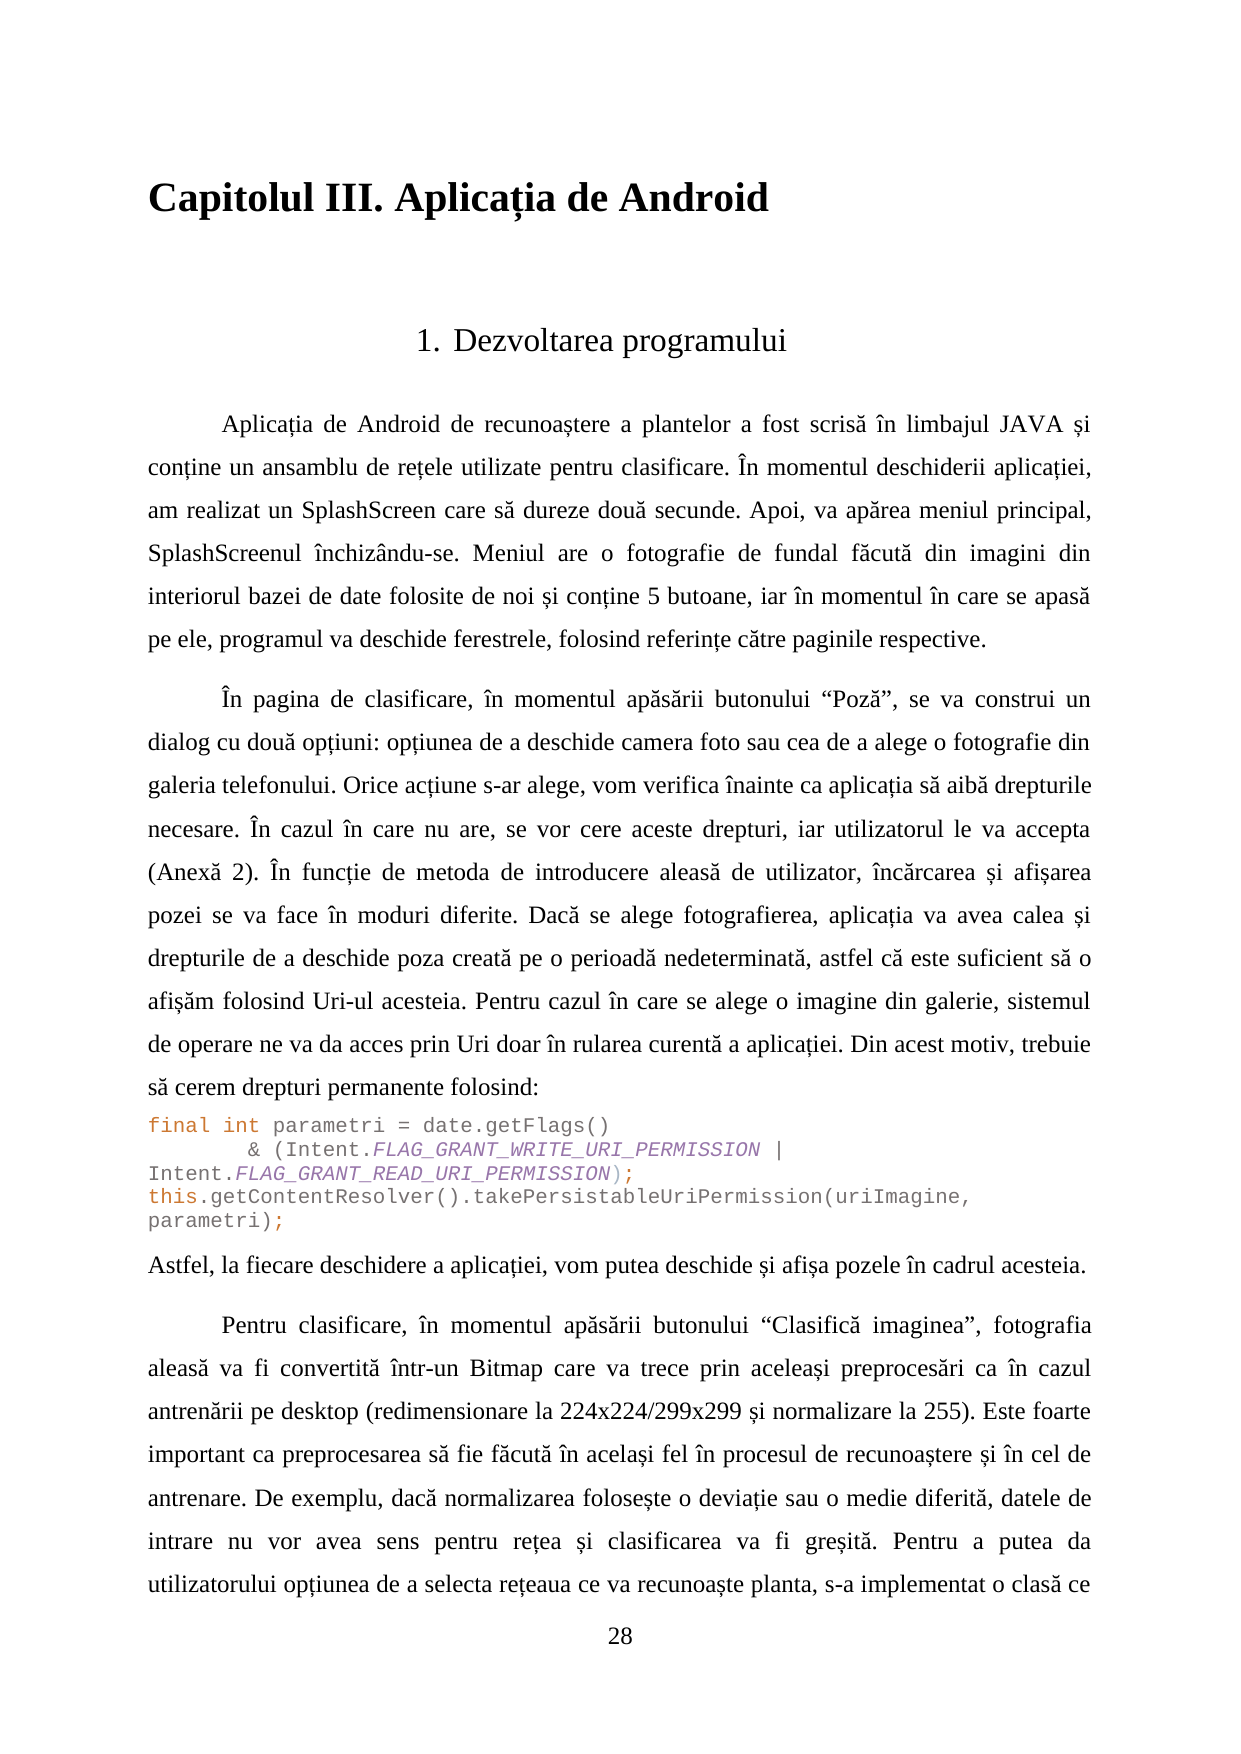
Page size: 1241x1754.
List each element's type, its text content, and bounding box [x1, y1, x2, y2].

text final int parametri = date.getFlags() & (Intent.FLAG_GRANT_WRITE_URI_PERMISSION | Intent.FLAG_GRANT_READ_URI_PERMISSION); this.getContentResolver().takePersistableUriPermission(uriImagine, parametri); [148, 1116, 1092, 1234]
subtitle Capitolul III. Aplicația de Android [148, 173, 1092, 221]
text Astfel, la fiecare deschidere a aplicației, vom putea deschide și afișa pozele în cadrul acesteia. [148, 1250, 1092, 1279]
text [148, 1310, 1092, 1598]
text În pagina de clasificare, în momentul apăsării butonului “Poză”, se va construi un dialog cu două opțiuni: opțiunea de a deschide camera foto sau cea de a alege o fotografie din galeria telefonului. Orice acțiune s-ar alege, vom verifica înainte ca aplicația să aibă drepturile necesare. În cazul în care nu are, se vor cere aceste drepturi, iar utilizatorul le va accepta (Anexă 2). În funcție de metoda de introducere aleasă de utilizator, încărcarea și afișarea pozei se va face în moduri diferite. Dacă se alege fotografierea, aplicația va avea calea și drepturile de a deschide poza creată pe o perioadă nedeterminată, astfel că este suficient să o afișăm folosind Uri-ul acesteia. Pentru cazul în care se alege o imagine din galerie, sistemul de operare ne va da acces prin Uri doar în rularea curentă a aplicației. Din acest motiv, trebuie să cerem drepturi permanente folosind: [148, 684, 1092, 1101]
text Aplicația de Android de recunoaștere a plantelor a fost scrisă în limbajul JAVA și conține un ansamblu de rețele utilizate pentru clasificare. În momentul deschiderii aplicației, am realizat un SplashScreen care să dureze două secunde. Apoi, va apărea meniul principal, SplashScreenul închizându-se. Meniul are o fotografie de fundal făcută din imagini din interiorul bazei de date folosite de noi și conține 5 butoane, iar în momentul în care se apasă pe ele, programul va deschide ferestrele, folosind referințe către paginile respective. [148, 409, 1092, 653]
subtitle Dezvoltarea programului [110, 320, 1092, 358]
